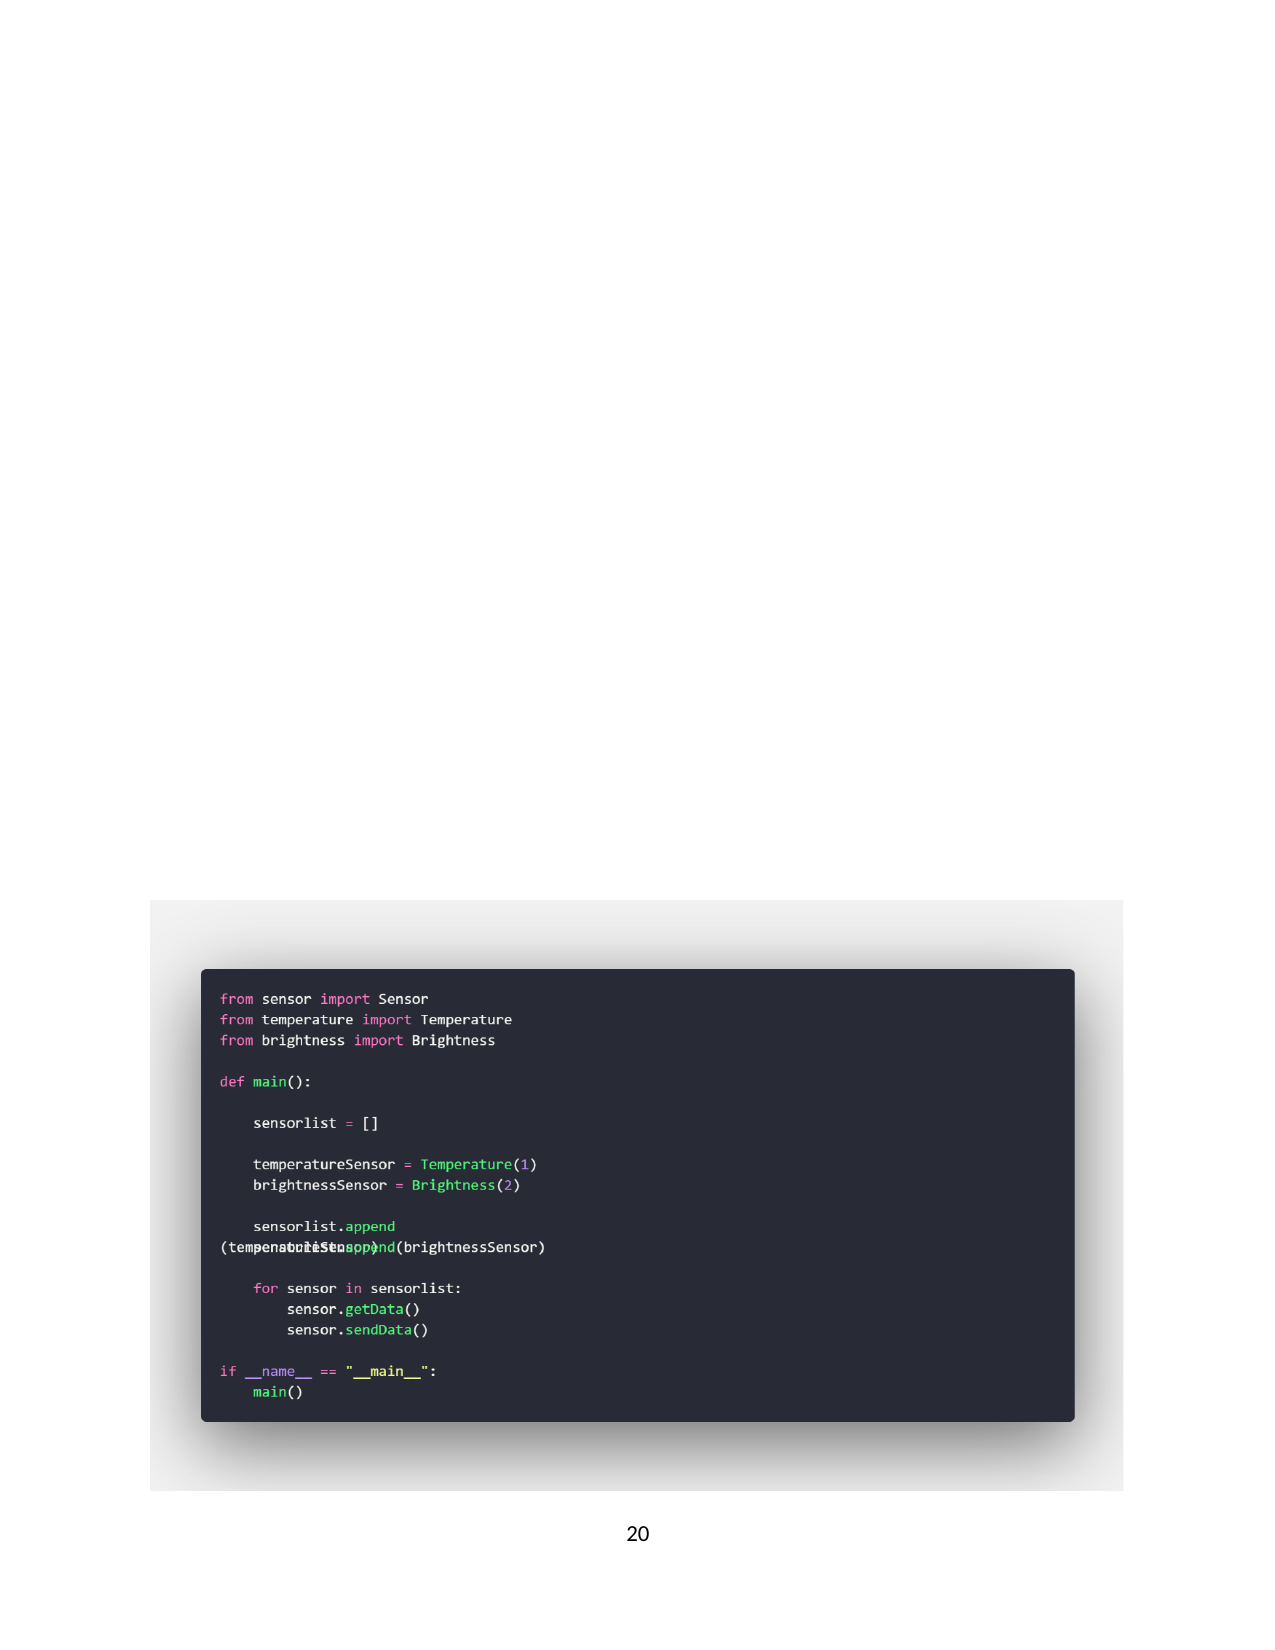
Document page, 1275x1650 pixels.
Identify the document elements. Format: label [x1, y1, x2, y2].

picture [150, 900, 1124, 1491]
